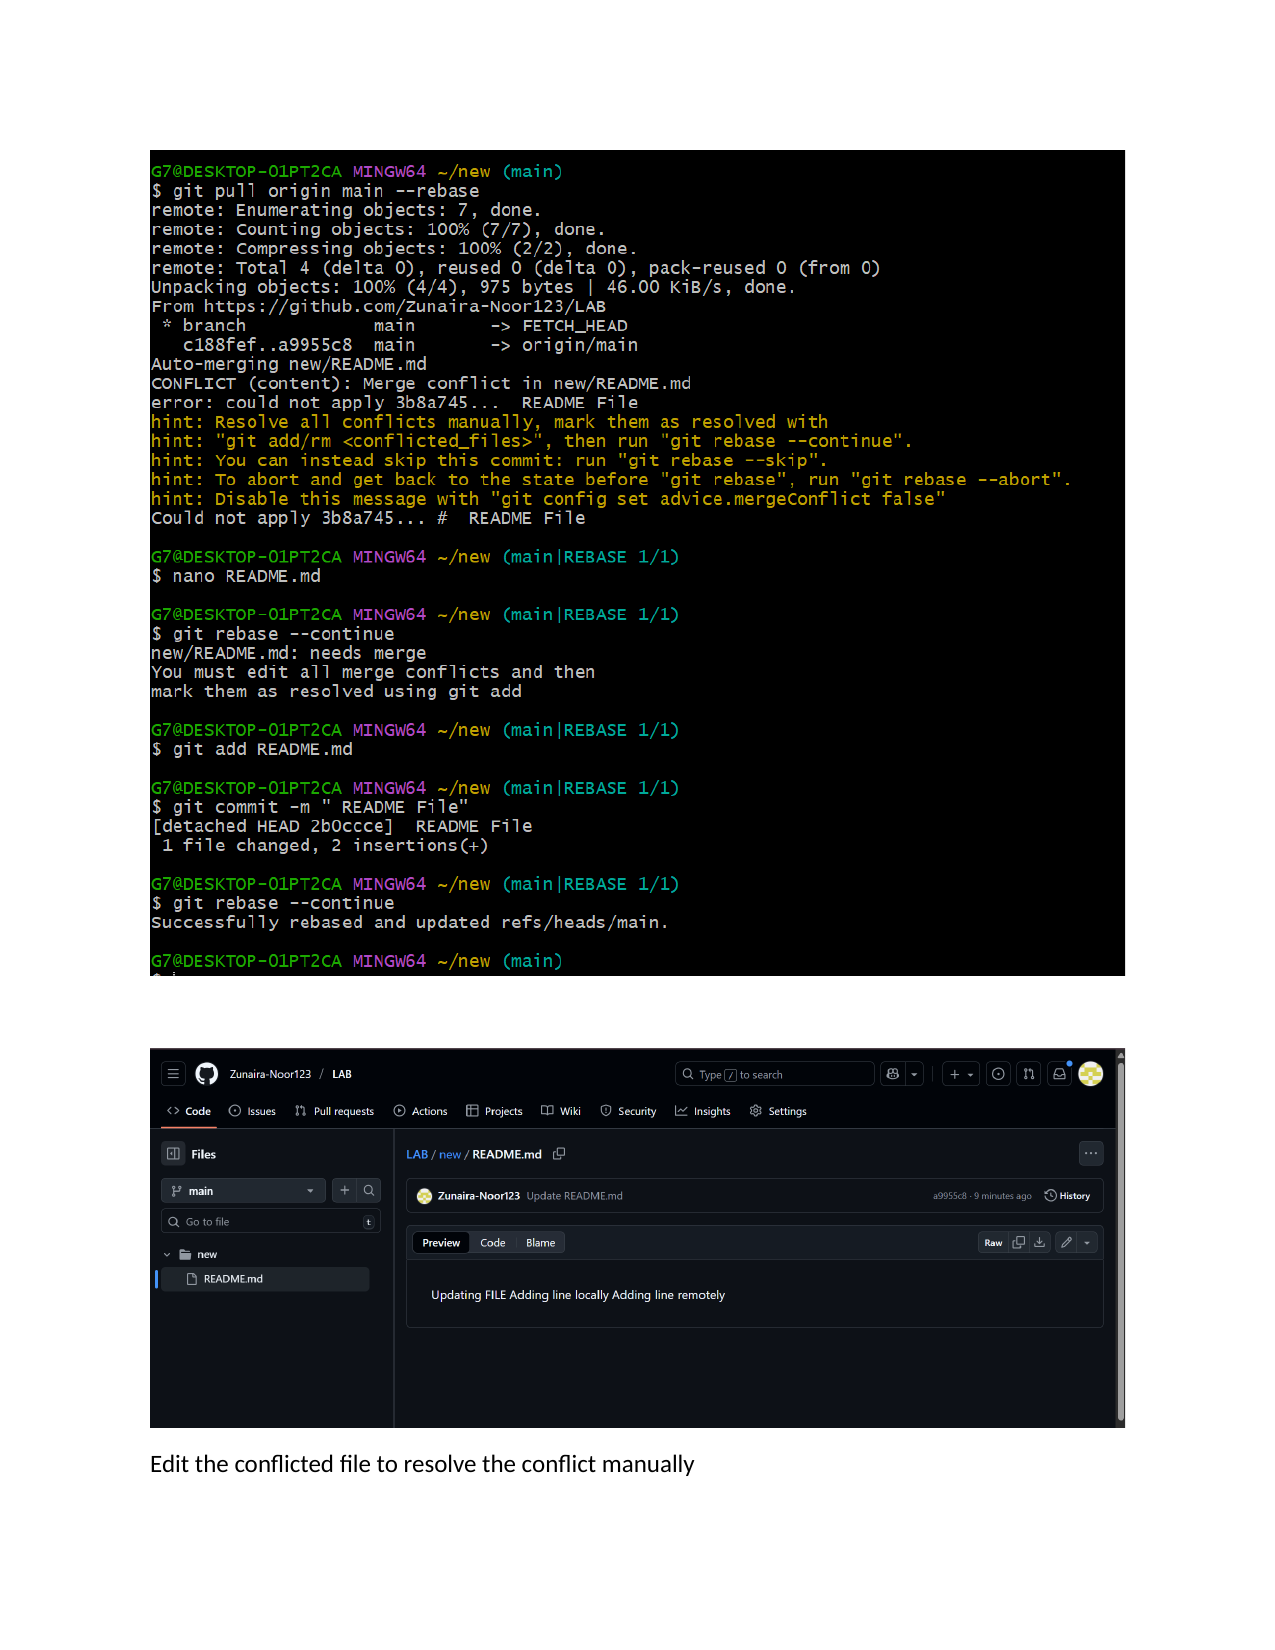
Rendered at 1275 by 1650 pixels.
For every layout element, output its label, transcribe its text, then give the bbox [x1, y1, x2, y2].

picture [150, 1048, 1125, 1428]
picture [150, 150, 1125, 976]
text Edit the conflicted file to resolve the conflict manually [150, 1449, 1125, 1479]
